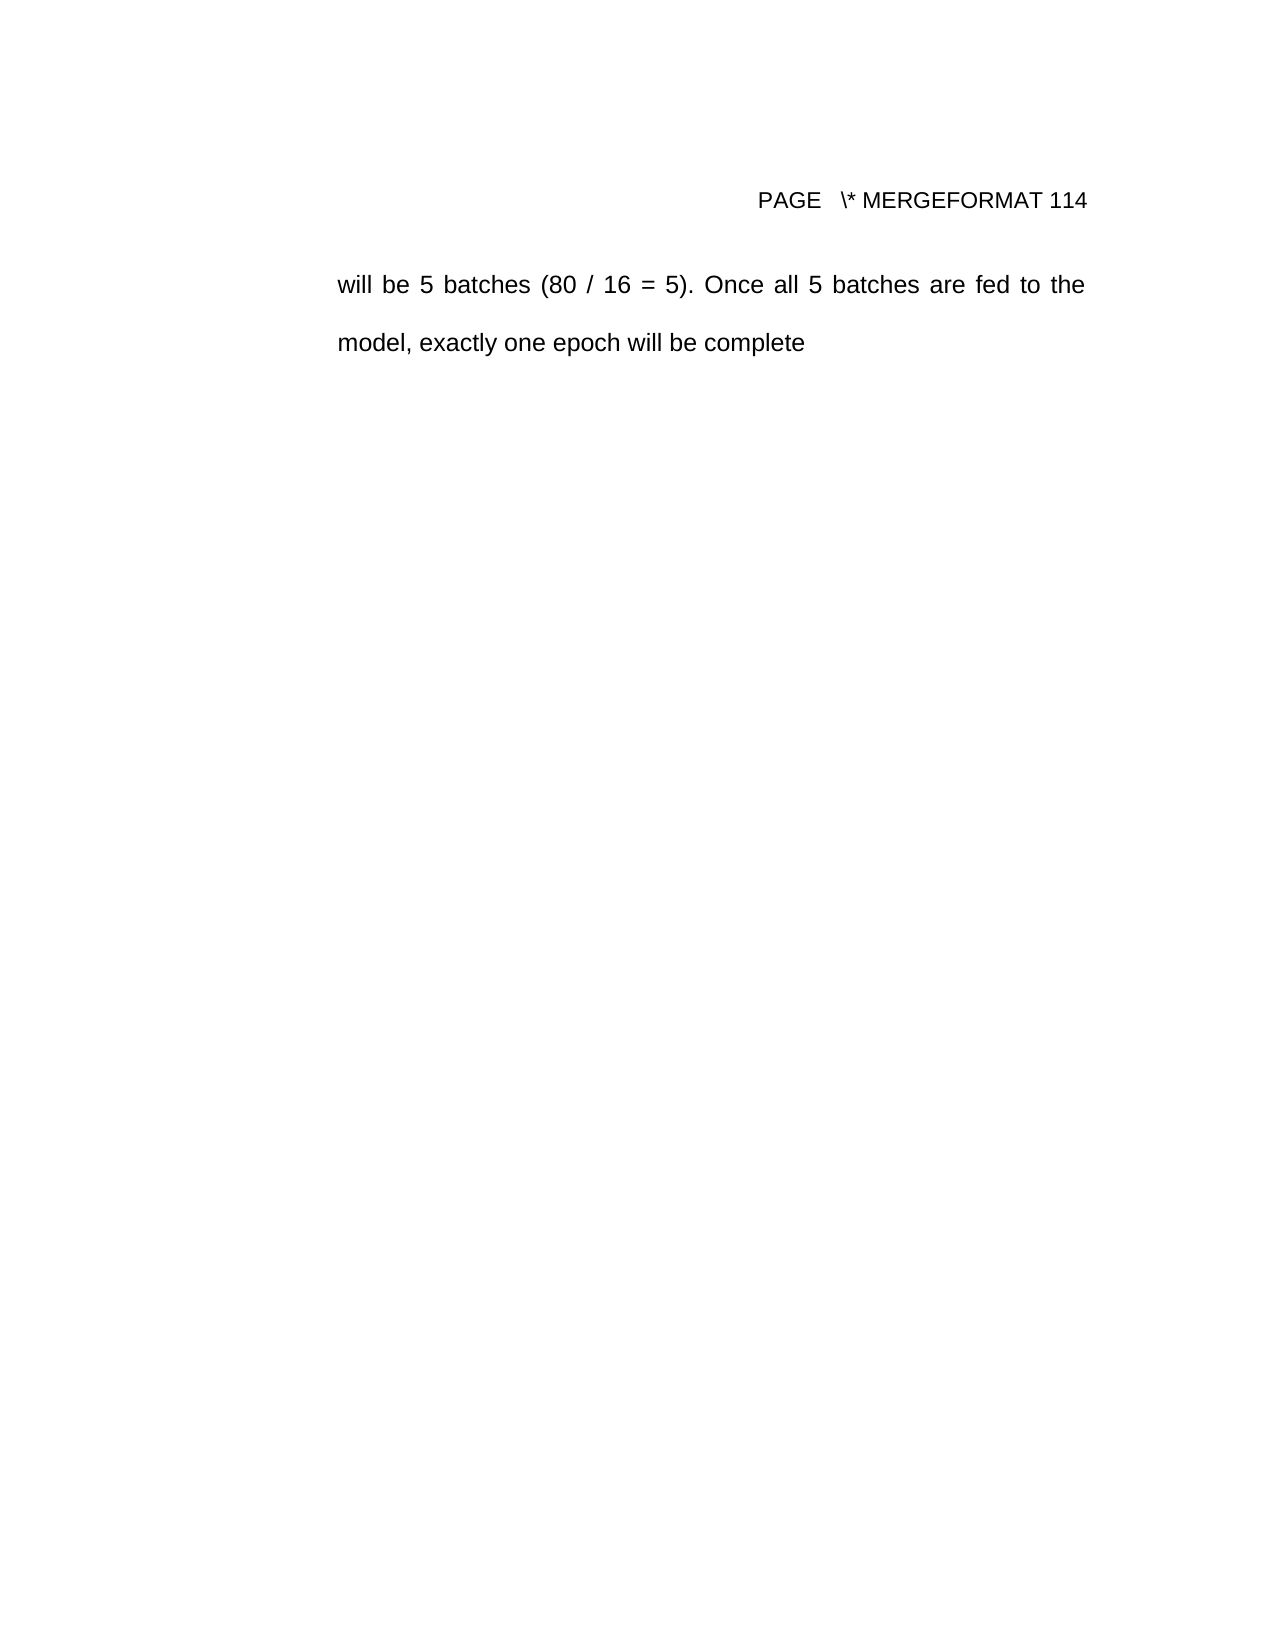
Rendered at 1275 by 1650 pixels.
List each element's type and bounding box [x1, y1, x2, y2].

text [337, 270, 1087, 356]
